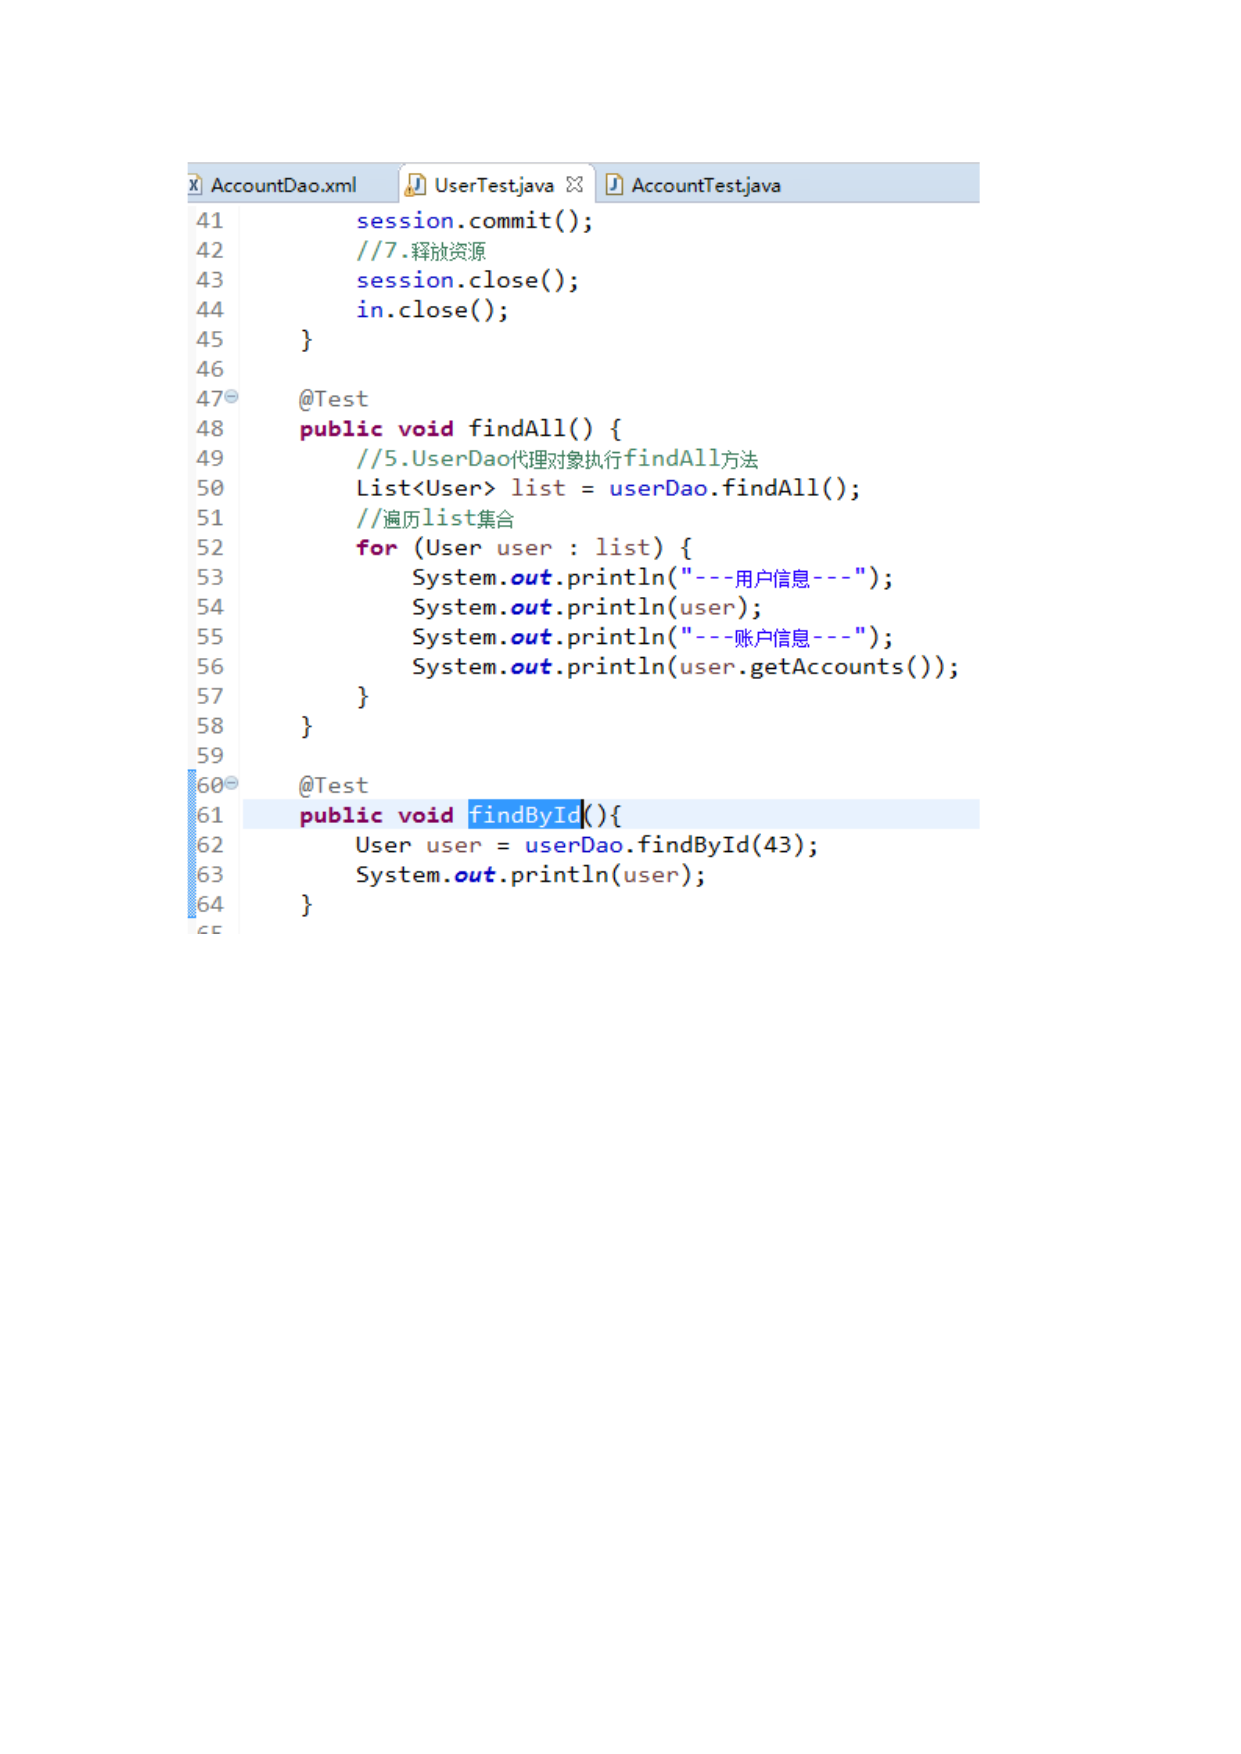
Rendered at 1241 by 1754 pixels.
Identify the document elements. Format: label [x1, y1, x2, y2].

picture [187, 162, 980, 934]
